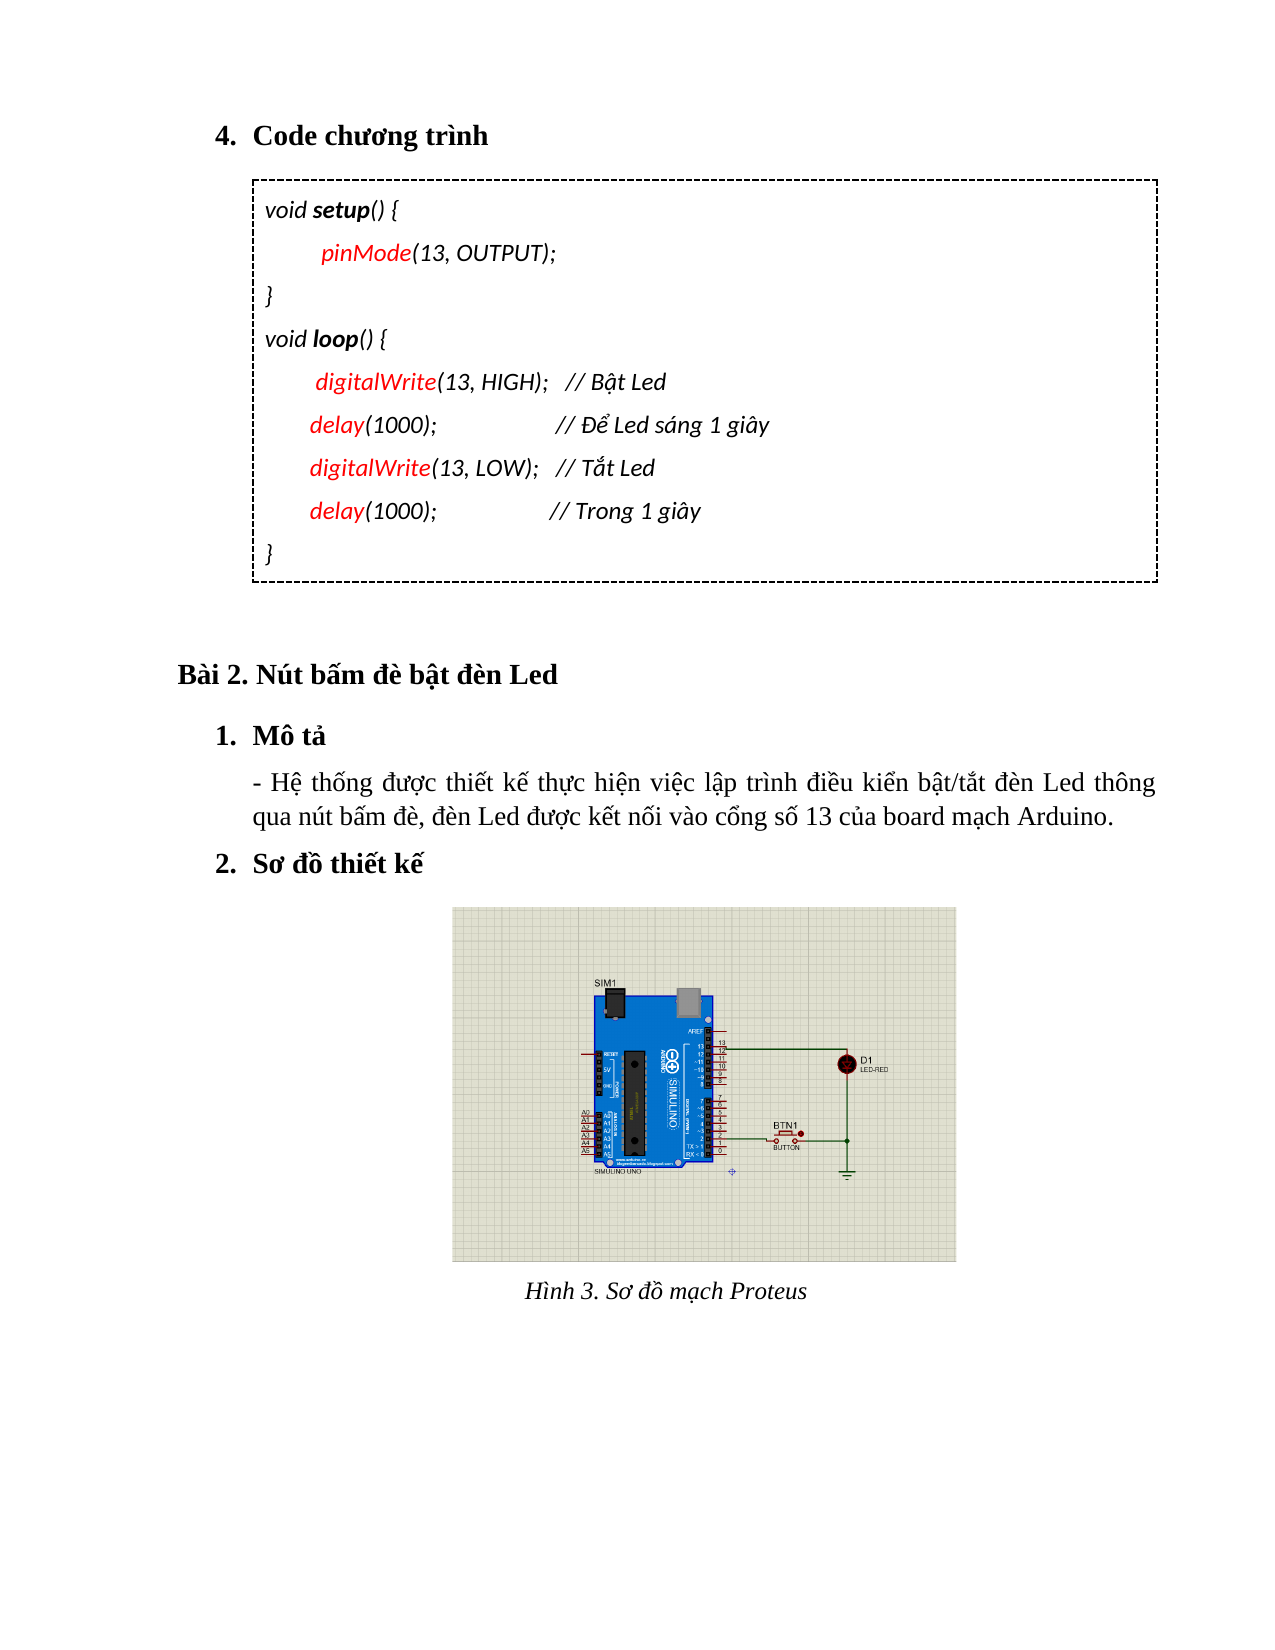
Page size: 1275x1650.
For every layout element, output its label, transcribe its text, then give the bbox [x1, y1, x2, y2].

subtitle Code chương trình [215, 118, 1157, 152]
subtitle Mô tả [215, 718, 1157, 751]
subtitle Sơ đồ thiết kế [215, 846, 1157, 880]
subtitle Bài 2. Nút bấm đè bật đèn Led [177, 657, 1157, 690]
picture [452, 907, 957, 1262]
text - Hệ thống được thiết kế thực hiện việc lập trình điều kiển bật/tắt đèn Led thông qua nút bấm đè, đèn Led được kết nối vào cổng số 13 của board mạch Arduino. [252, 767, 1157, 831]
table_header void setup() { pinMode(13, OUTPUT); } void loop() { digitalWrite(13, HIGH); // Bật Led delay(1000); // Để Led sáng 1 giây digitalWrite(13, LOW); // Tắt Led delay(1000); // Trong 1 giây } [253, 179, 1157, 581]
